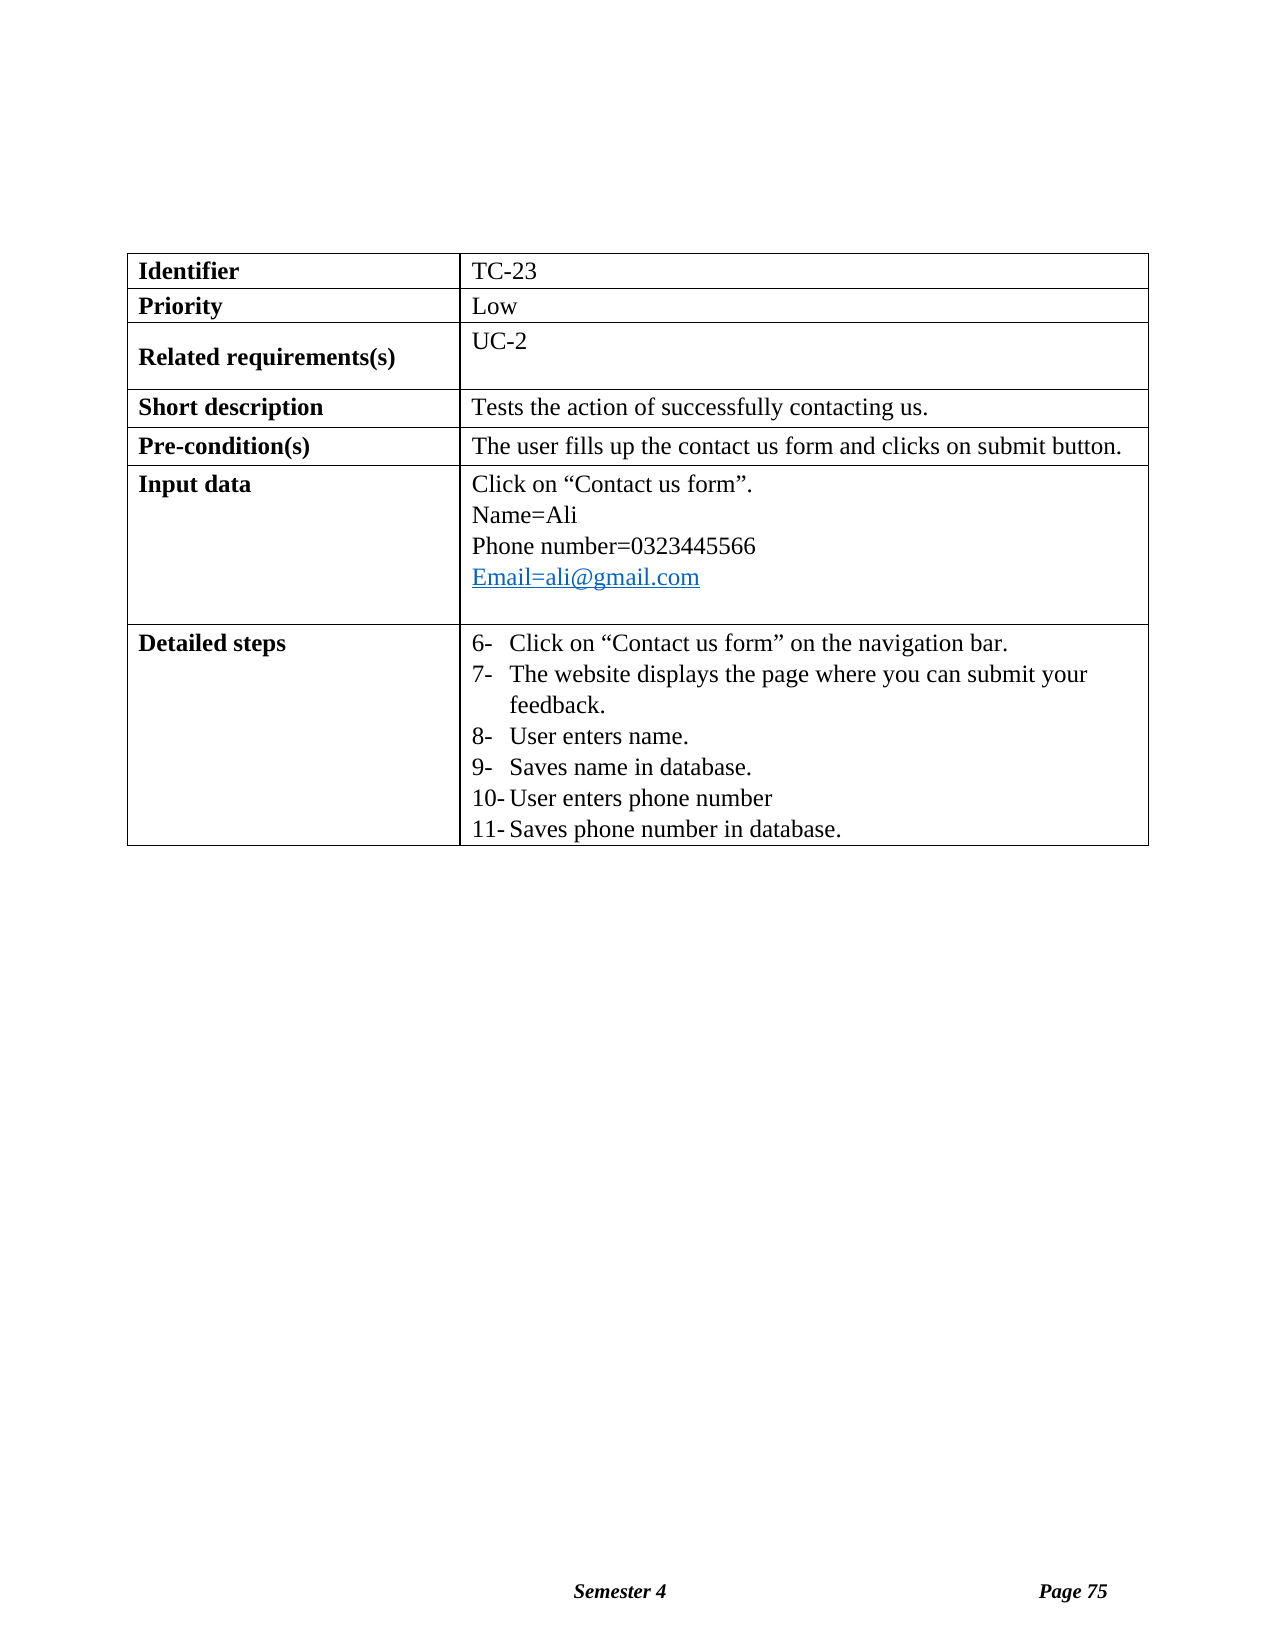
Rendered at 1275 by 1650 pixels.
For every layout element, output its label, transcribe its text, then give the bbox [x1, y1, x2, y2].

table_header TC-23 [461, 254, 1148, 287]
table_header Identifier [128, 254, 459, 287]
table_cell Input data [128, 466, 459, 624]
table_cell Click on “Contact us form” on the navigation bar. The website displays the page where you can submit your feedback. User enters name. Saves name in database. User enters phone number Saves phone number in database. User enters email. Saves email ID in database. User selects medicine. Selects the clicked medicine. User enters message. Saves your message [461, 625, 1148, 845]
table_cell Short description [128, 390, 459, 427]
table_cell Pre-condition(s) [128, 428, 459, 465]
table_cell Detailed steps [128, 625, 459, 845]
table_cell Low [461, 289, 1148, 322]
table_cell Priority [128, 289, 459, 322]
table_cell The user fills up the contact us form and clicks on submit button. [461, 428, 1148, 465]
table_cell Tests the action of successfully contacting us. [461, 390, 1148, 427]
table_cell UC-2 [461, 323, 1148, 389]
table_cell Related requirements(s) [128, 323, 459, 389]
table_cell Click on “Contact us form”. Name=Ali Phone number=0323445566 Email=ali@gmail.com [461, 466, 1148, 624]
